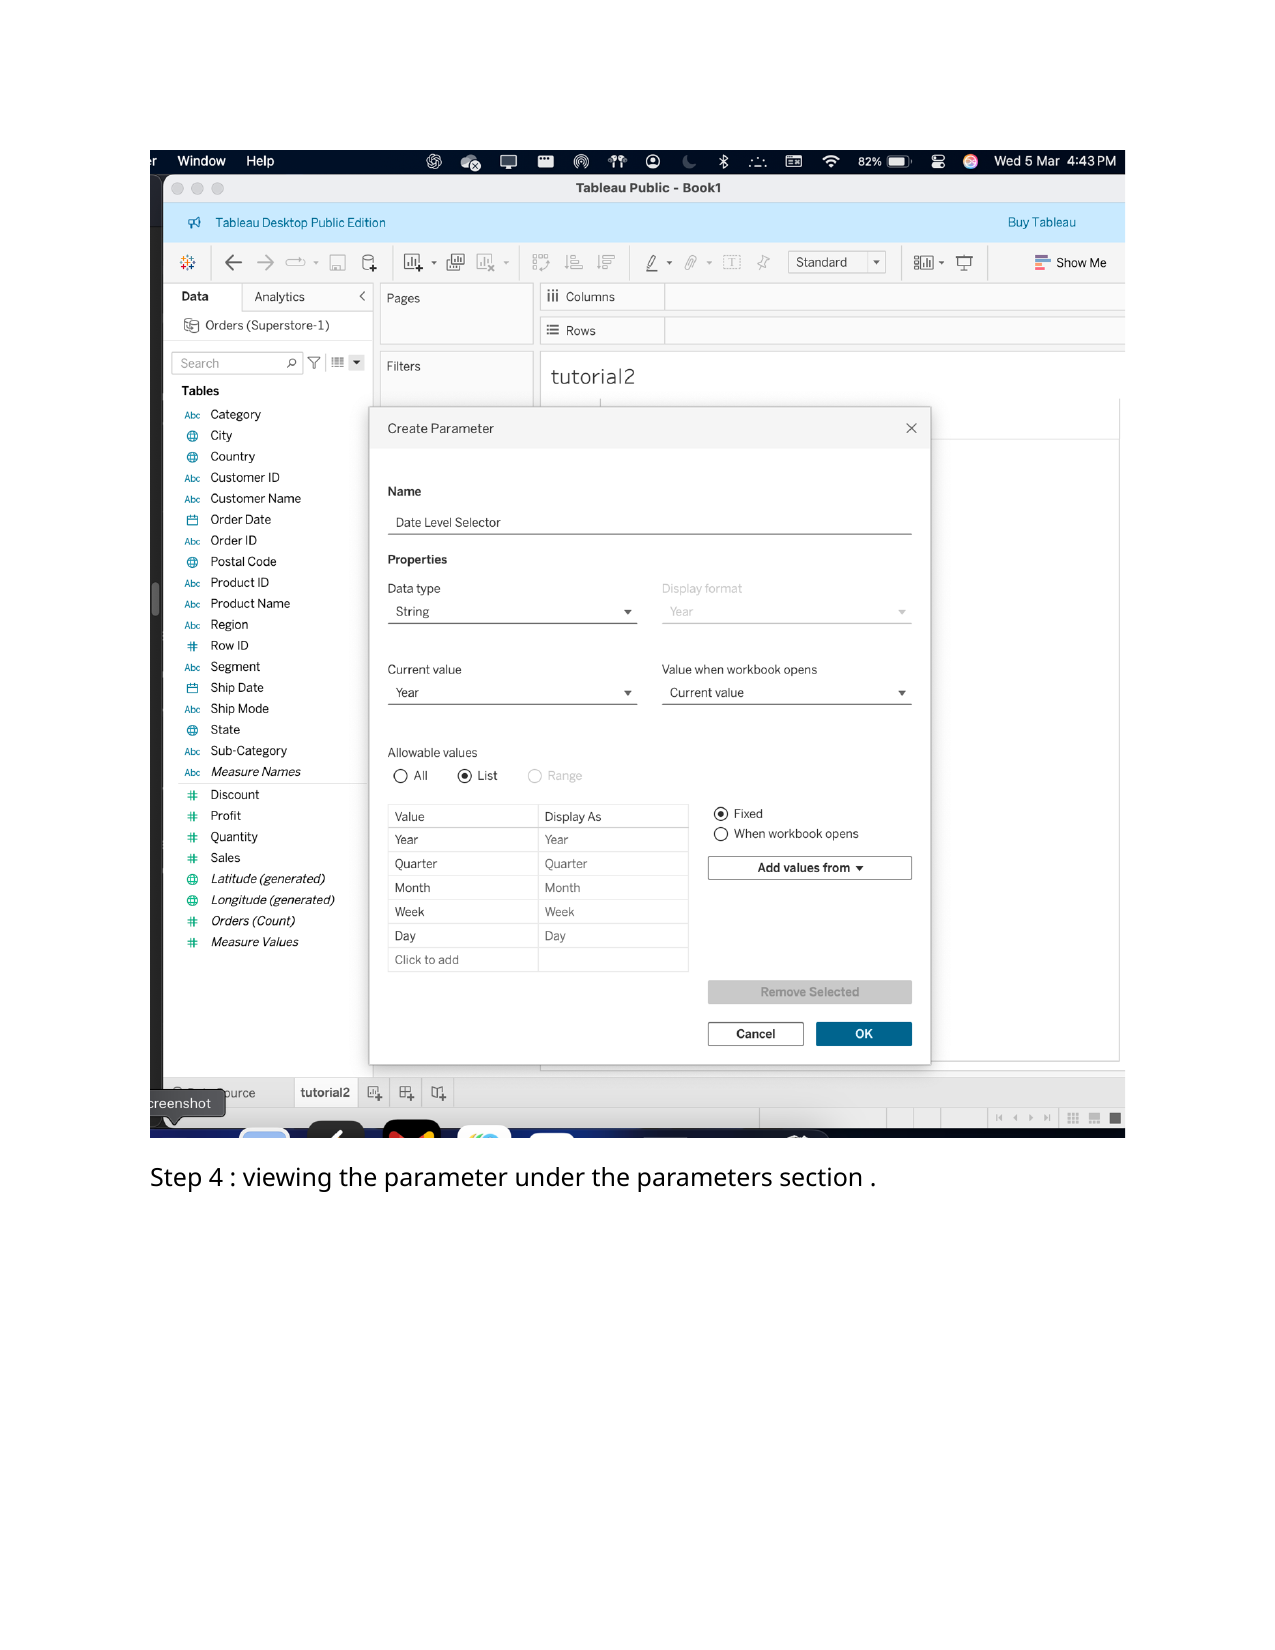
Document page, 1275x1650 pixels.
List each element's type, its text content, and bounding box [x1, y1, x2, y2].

picture [150, 150, 1125, 1138]
text Step 4 : viewing the parameter under the parameters section . [150, 1160, 1125, 1194]
